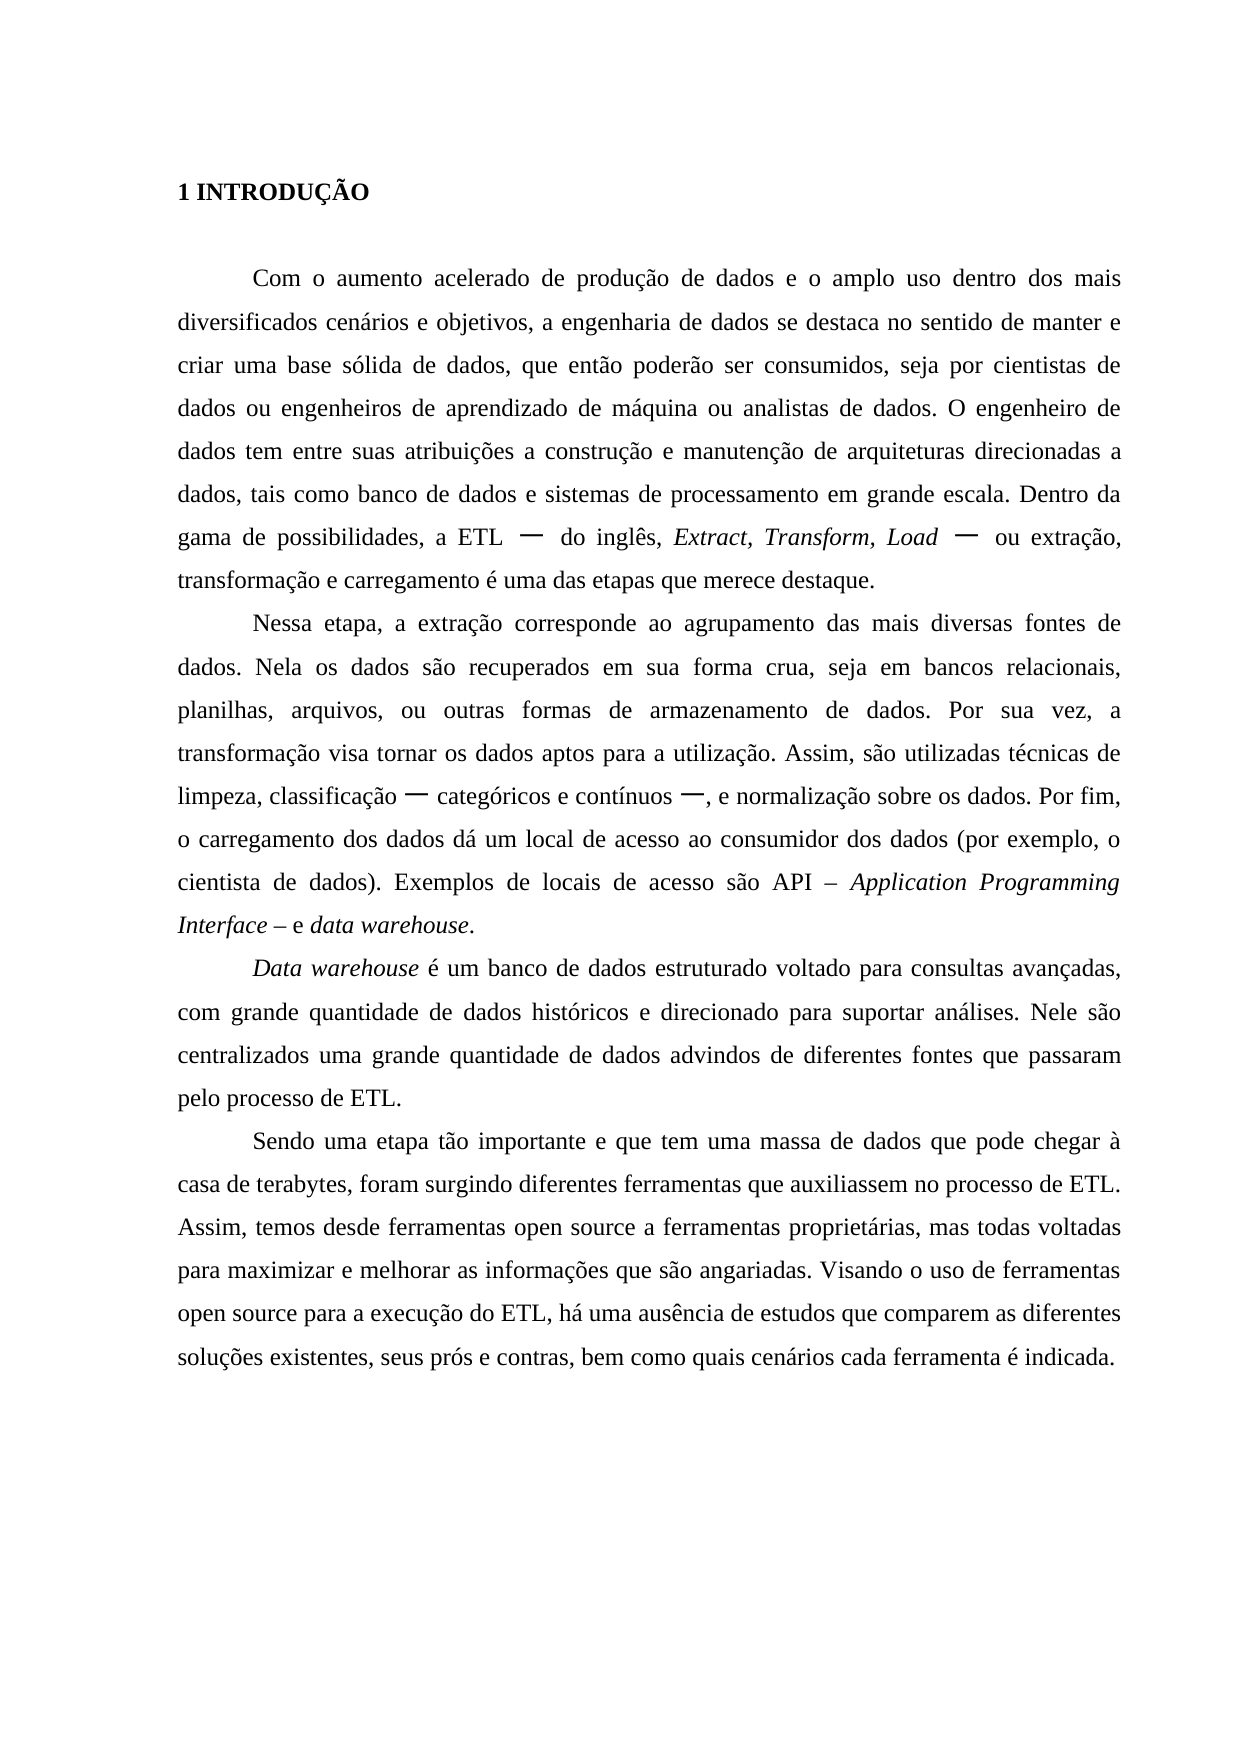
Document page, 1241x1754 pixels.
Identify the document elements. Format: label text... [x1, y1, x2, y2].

text Data warehouse é um banco de dados estruturado voltado para consultas avançadas, com grande quantidade de dados históricos e direcionado para suportar análises. Nele são centralizados uma grande quantidade de dados advindos de diferentes fontes que passaram pelo processo de ETL. [177, 953, 1122, 1112]
text Com o aumento acelerado de produção de dados e o amplo uso dentro dos mais diversificados cenários e objetivos, a engenharia de dados se destaca no sentido de manter e criar uma base sólida de dados, que então poderão ser consumidos, seja por cientistas de dados ou engenheiros de aprendizado de máquina ou analistas de dados. O engenheiro de dados tem entre suas atribuições a construção e manutenção de arquiteturas direcionadas a dados, tais como banco de dados e sistemas de processamento em grande escala. Dentro da gama de possibilidades, a ETL 一 do inglês, Extract, Transform, Load 一 ou extração, transformação e carregamento é uma das etapas que merece destaque. [177, 263, 1122, 594]
text Sendo uma etapa tão importante e que tem uma massa de dados que pode chegar à casa de terabytes, foram surgindo diferentes ferramentas que auxiliassem no processo de ETL. Assim, temos desde ferramentas open source a ferramentas proprietárias, mas todas voltadas para maximizar e melhorar as informações que são angariadas. Visando o uso de ferramentas open source para a execução do ETL, há uma ausência de estudos que comparem as diferentes soluções existentes, seus prós e contras, bem como quais cenários cada ferramenta é indicada. [177, 1126, 1122, 1370]
text Nessa etapa, a extração corresponde ao agrupamento das mais diversas fontes de dados. Nela os dados são recuperados em sua forma crua, seja em bancos relacionais, planilhas, arquivos, ou outras formas de armazenamento de dados. Por sua vez, a transformação visa tornar os dados aptos para a utilização. Assim, são utilizadas técnicas de limpeza, classificação 一 categóricos e contínuos 一, e normalização sobre os dados. Por fim, o carregamento dos dados dá um local de acesso ao consumidor dos dados (por exemplo, o cientista de dados). Exemplos de locais de acesso são API – Application Programming Interface – e data warehouse. [177, 608, 1122, 939]
subtitle 1 INTRODUÇÃO [177, 177, 1122, 206]
